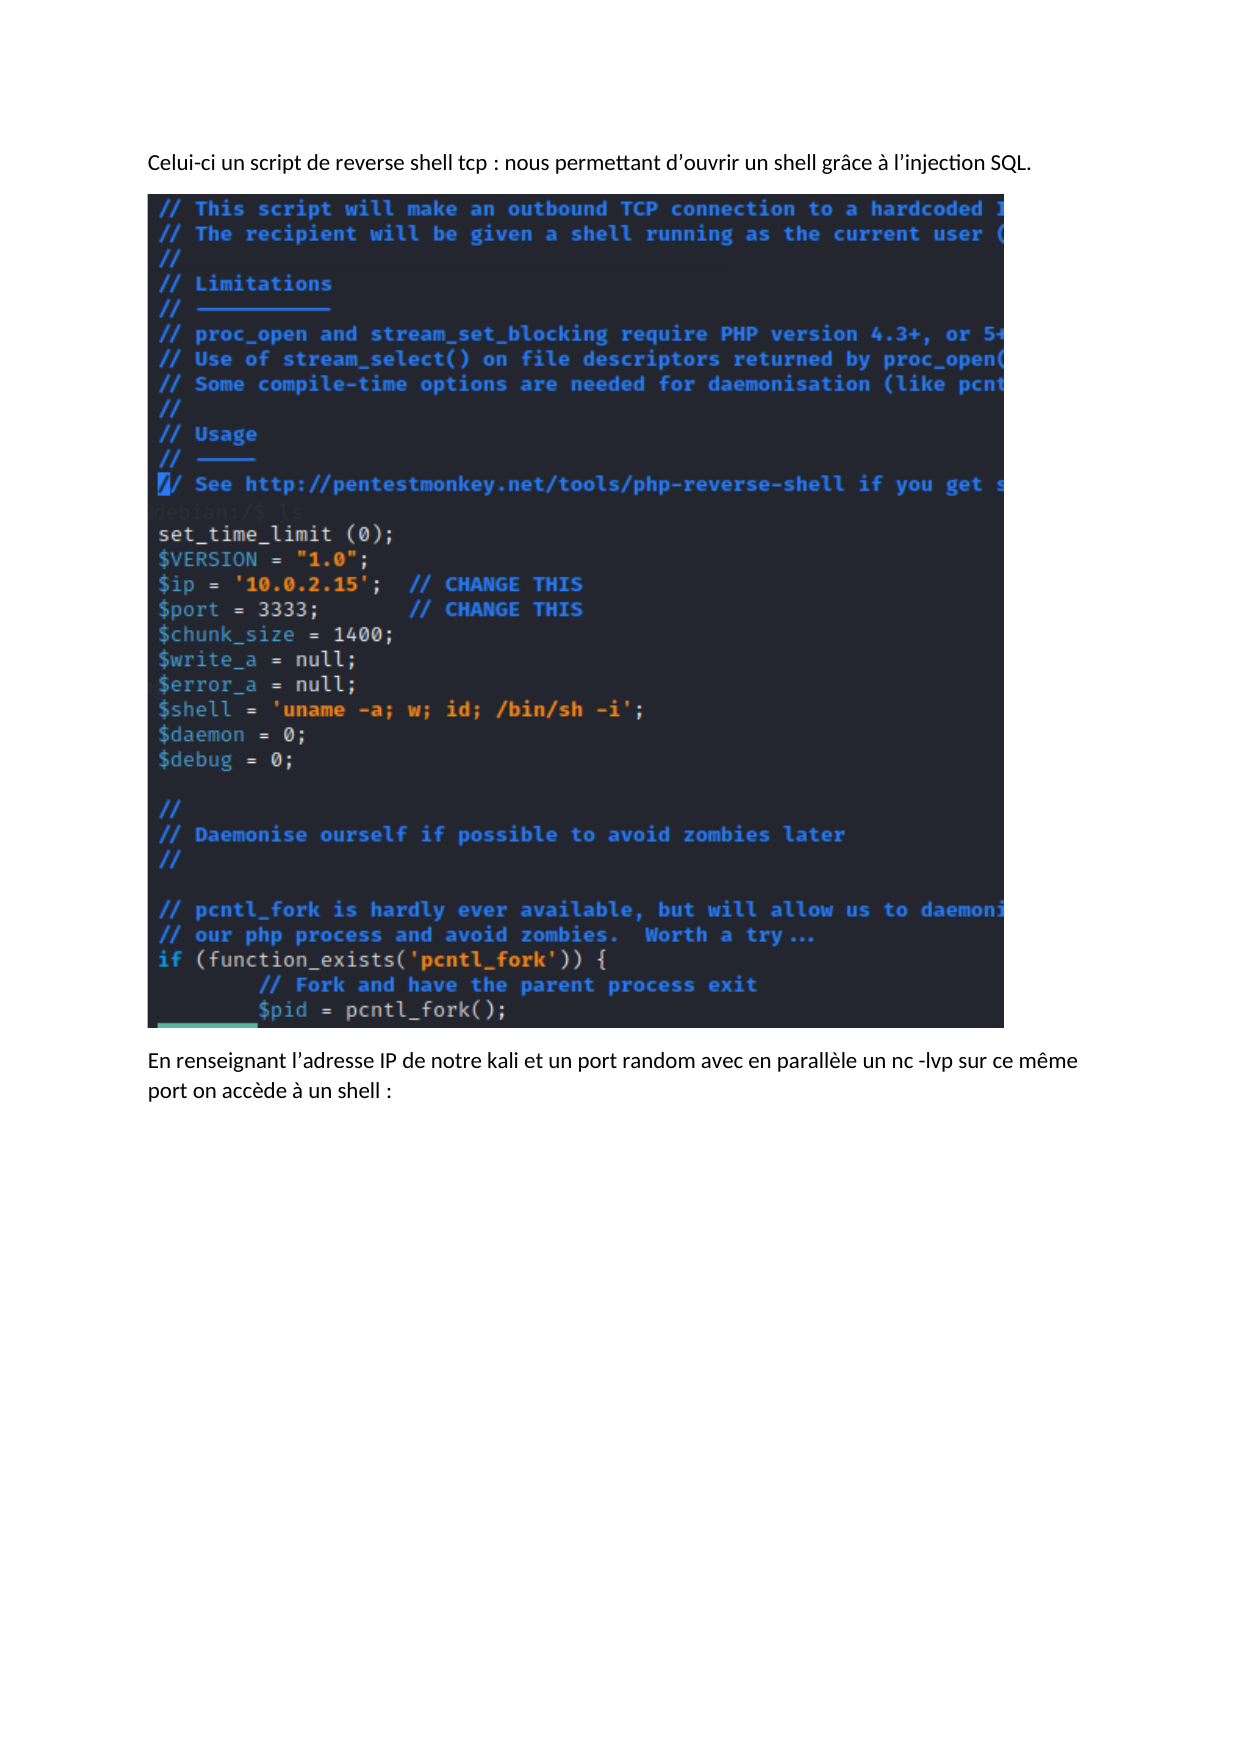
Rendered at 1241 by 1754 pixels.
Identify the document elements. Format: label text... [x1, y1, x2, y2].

picture [147, 194, 1004, 1028]
text Celui-ci un script de reverse shell tcp : nous permettant d’ouvrir un shell grâce à l’injection SQL. [148, 148, 1093, 176]
text En renseignant l’adresse IP de notre kali et un port random avec en parallèle un nc -lvp sur ce même port on accède à un shell : [148, 1046, 1093, 1104]
